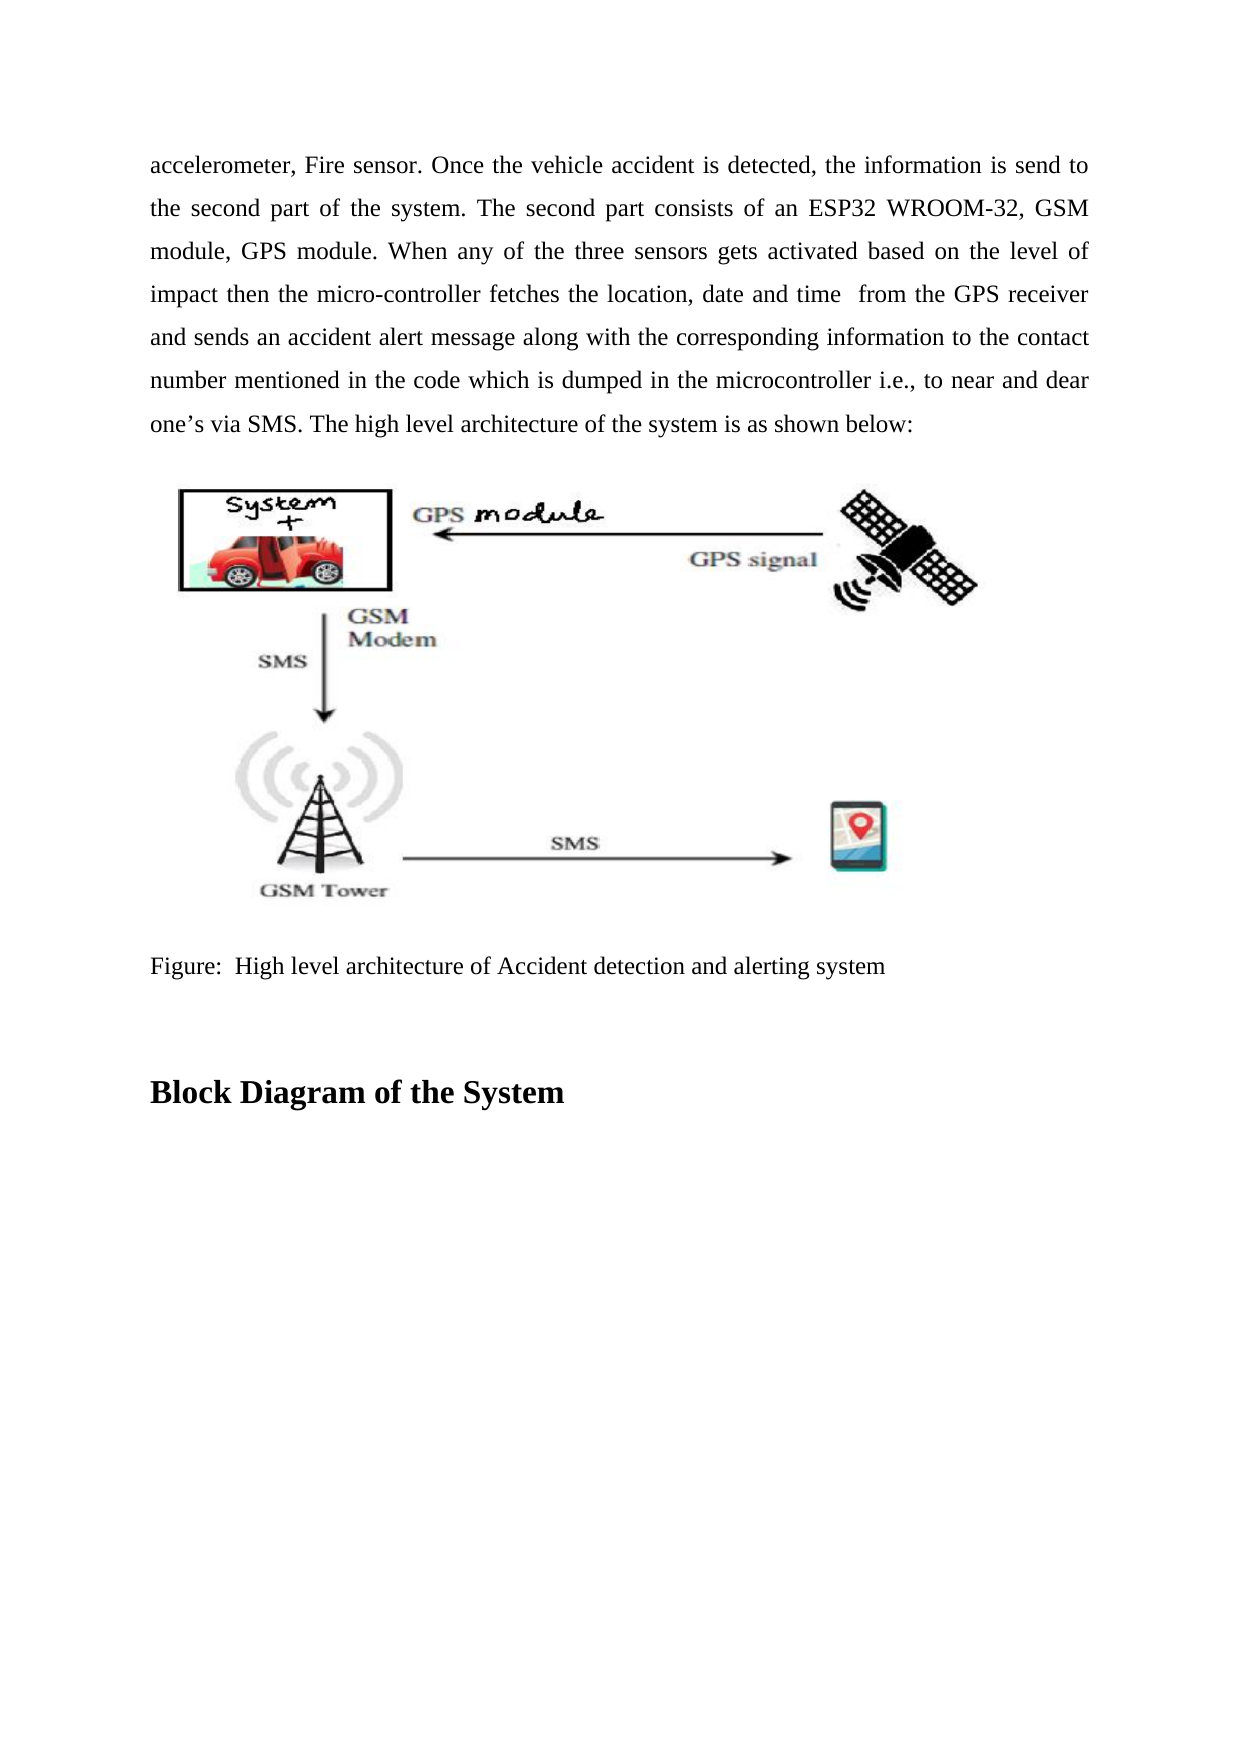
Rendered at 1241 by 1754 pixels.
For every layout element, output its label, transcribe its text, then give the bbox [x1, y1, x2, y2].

picture [150, 472, 1019, 917]
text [150, 150, 1090, 437]
text Figure: High level architecture of Accident detection and alerting system [150, 951, 1090, 980]
text Block Diagram of the System [150, 1072, 1090, 1110]
